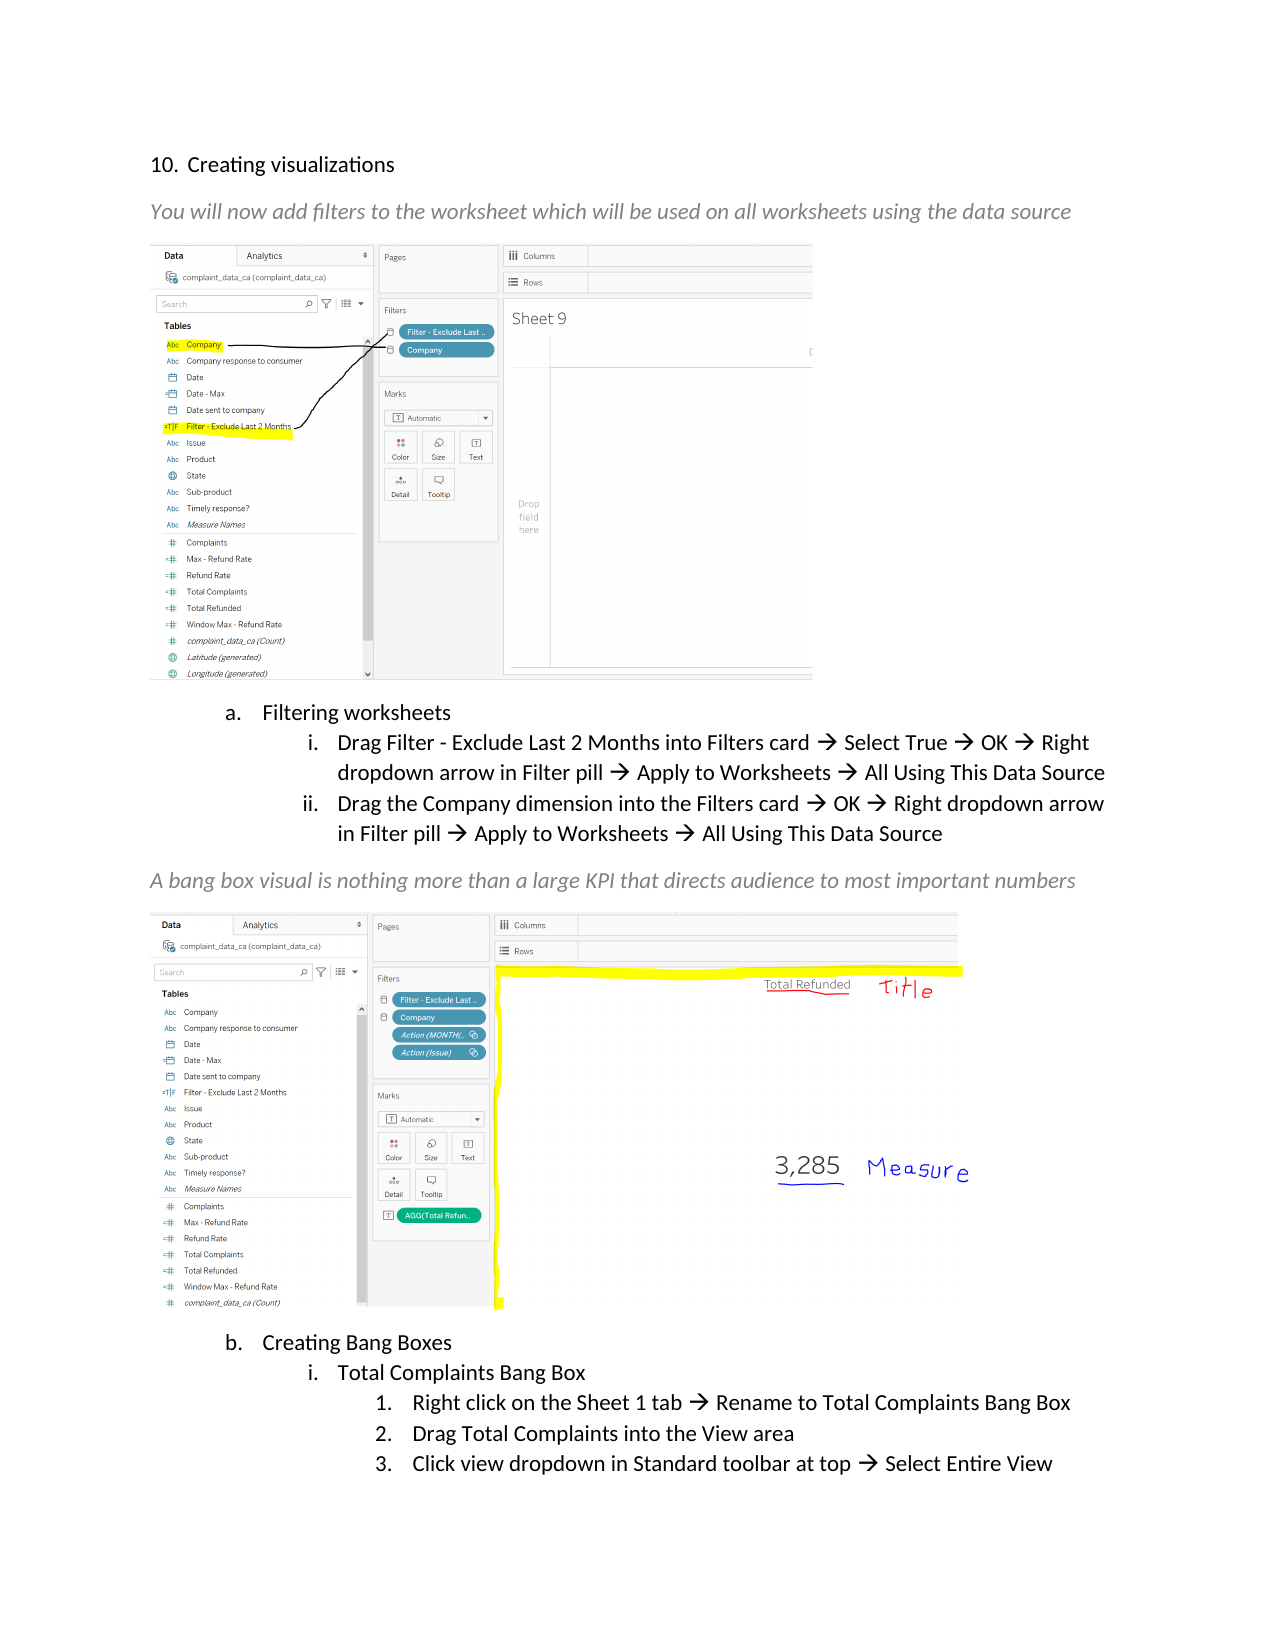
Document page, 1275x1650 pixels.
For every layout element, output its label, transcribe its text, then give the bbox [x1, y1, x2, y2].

list Creating visualizations [150, 150, 1125, 178]
list Total Complaints Bang Box [319, 1358, 1125, 1386]
list Creating Bang Boxes [225, 1328, 1125, 1356]
list Click view dropdown in Standard toolbar at top Select Entire View [375, 1449, 1125, 1477]
text You will now add filters to the worksheet which will be used on all worksheets using the data source [150, 197, 1125, 225]
list Drag Total Complaints into the View area [375, 1419, 1125, 1447]
list Filtering worksheets [225, 698, 1125, 726]
text A bang box visual is nothing more than a large KPI that directs audience to most important numbers [150, 866, 1125, 894]
list Drag the Company dimension into the Filters card OK Right dropdown arrow in Filter pill Apply to Worksheets All Using This Data Source [319, 789, 1125, 847]
picture [150, 243, 813, 680]
picture [150, 912, 969, 1310]
list Drag Filter - Exclude Last 2 Months into Filters card Select True OK Right dropdown arrow in Filter pill Apply to Worksheets All Using This Data Source [319, 728, 1125, 786]
list Right click on the Sheet 1 tab Rename to Total Complaints Bang Box [375, 1388, 1125, 1417]
